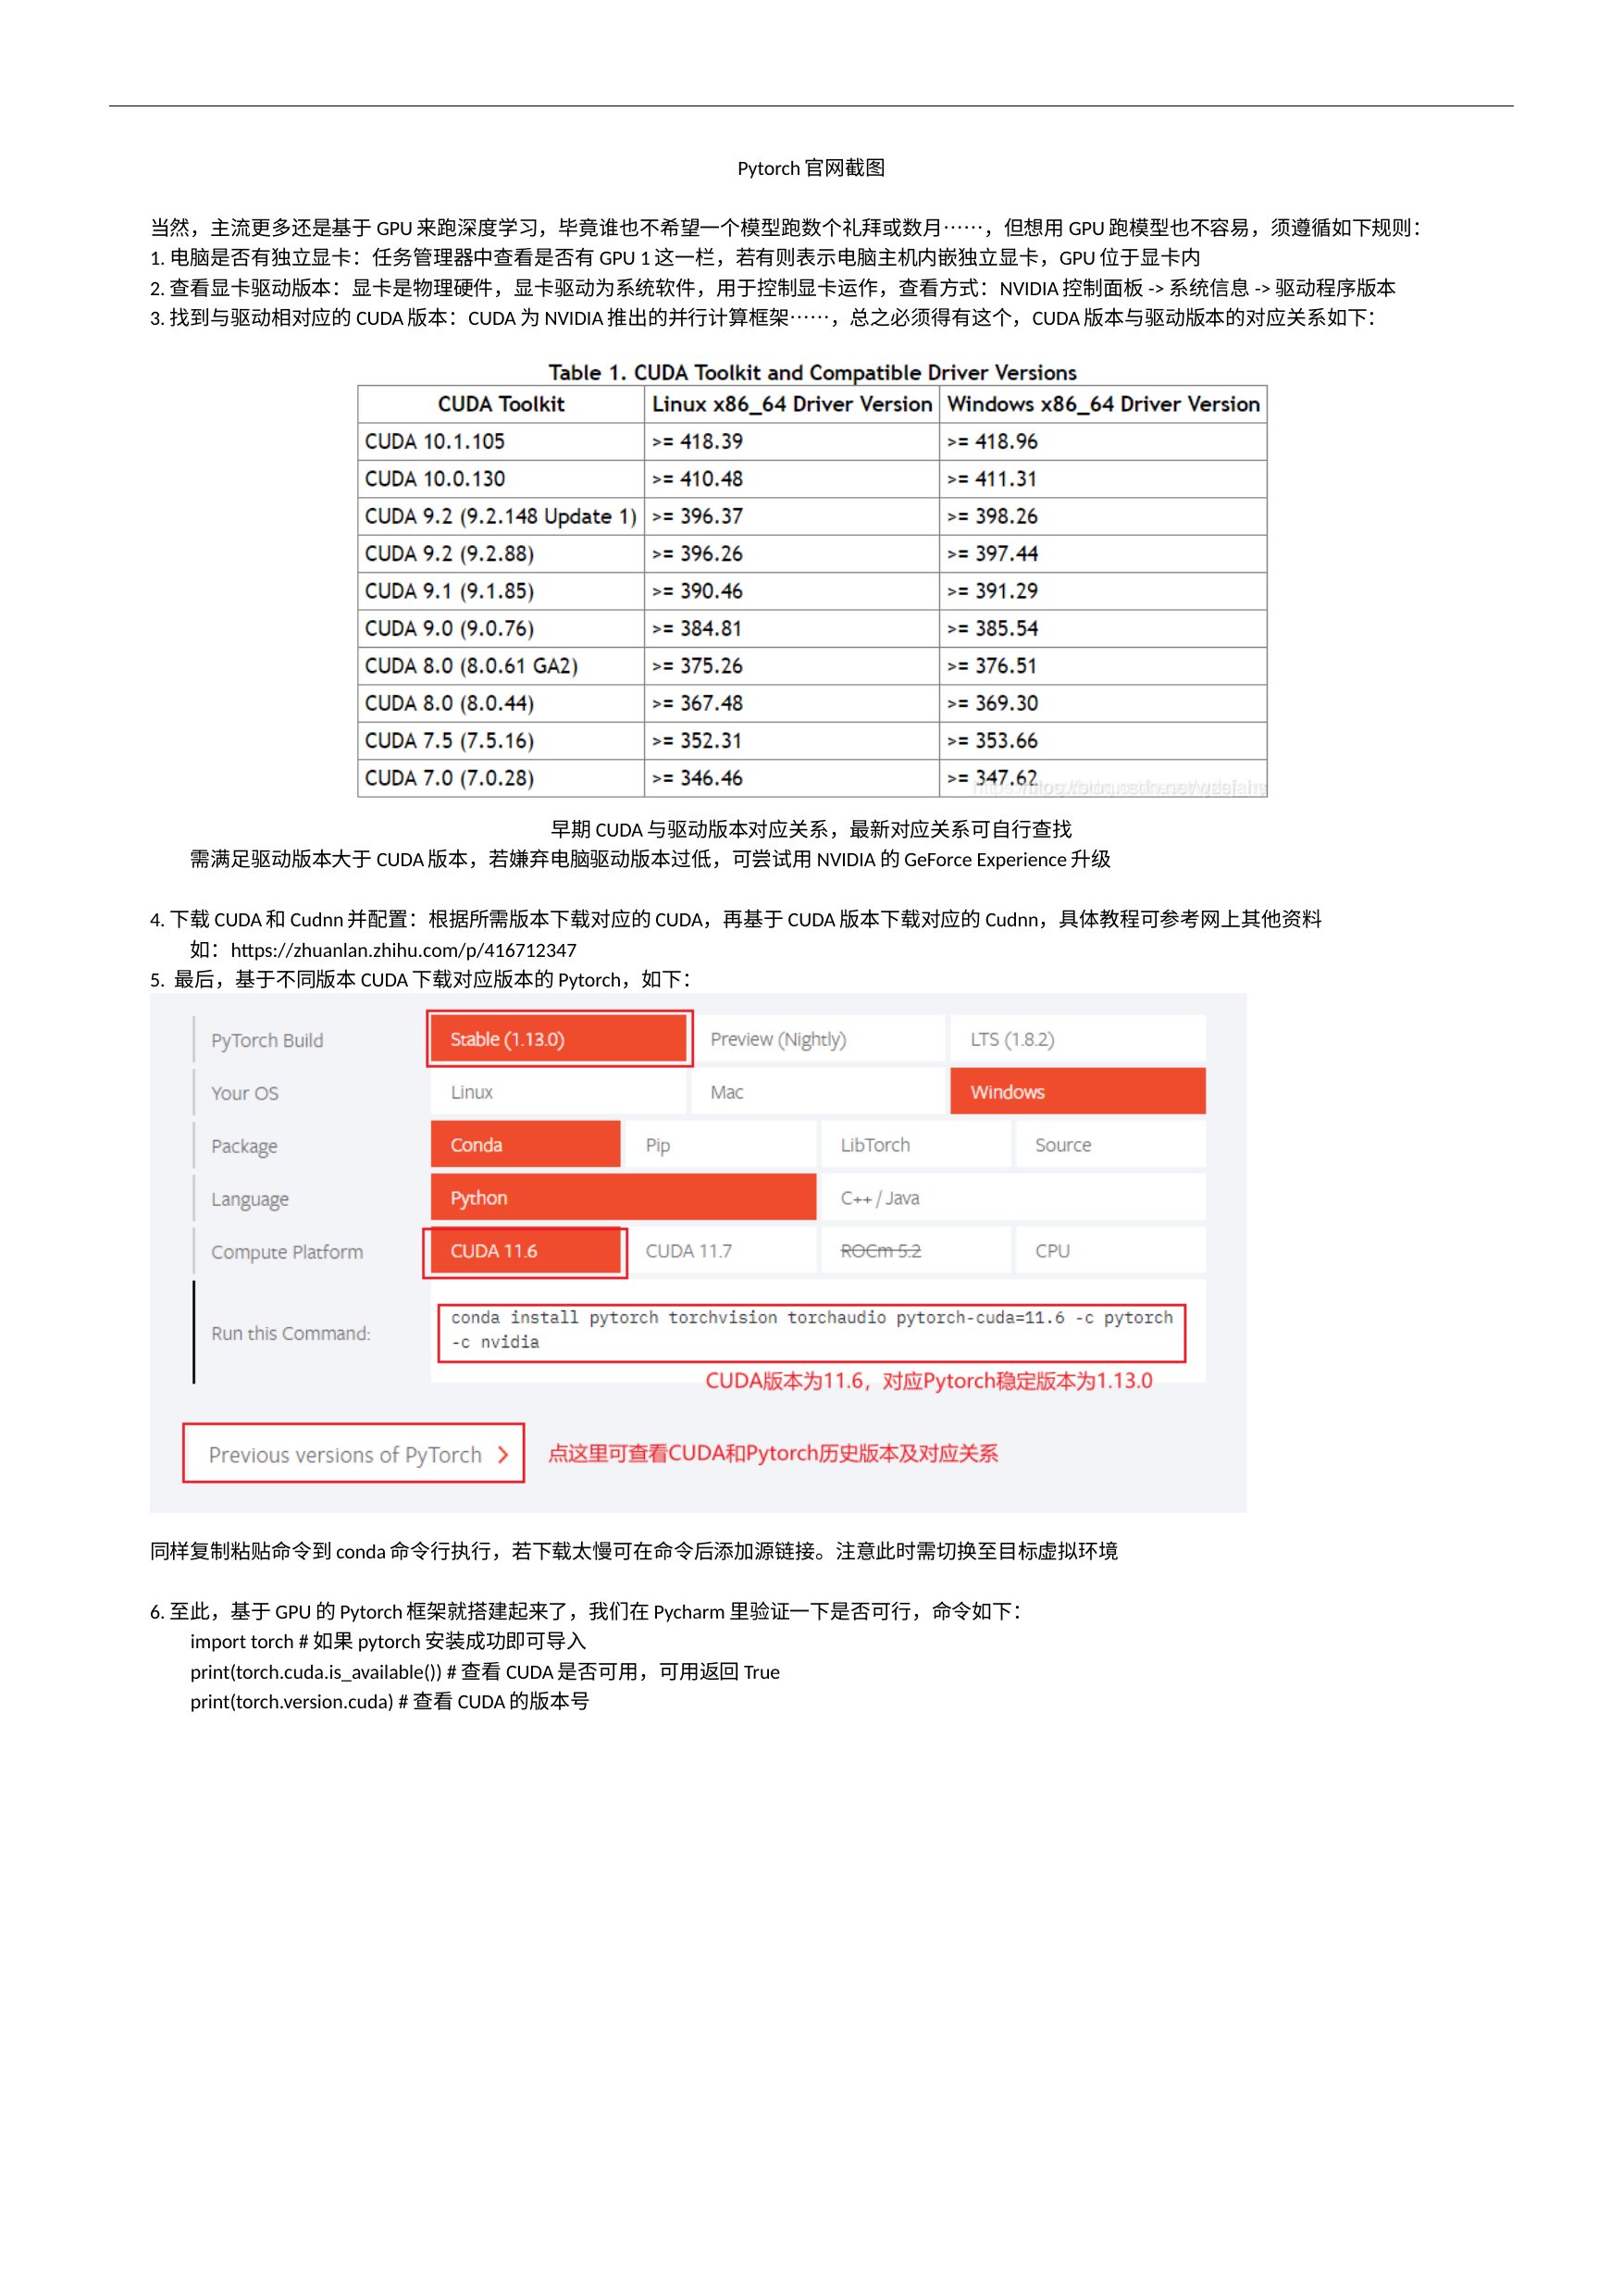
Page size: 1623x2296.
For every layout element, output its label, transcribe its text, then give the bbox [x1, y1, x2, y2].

list 找到与驱动相对应的CUDA版本：CUDA为NVIDIA推出的并行计算框架……，总之必须得有这个，CUDA版本与驱动版本的对应关系如下： [109, 302, 1514, 331]
text print(torch.version.cuda) # 查看CUDA的版本号 [150, 1685, 1514, 1715]
text Pytorch官网截图 [109, 151, 1514, 181]
picture [344, 361, 1279, 810]
text 同样复制粘贴命令到conda命令行执行，若下载太慢可在命令后添加源链接。注意此时需切换至目标虚拟环境 [109, 1534, 1514, 1565]
picture [149, 993, 1247, 1513]
text print(torch.cuda.is_available()) # 查看CUDA是否可用，可用返回True [150, 1655, 1514, 1685]
text import torch # 如果pytorch安装成功即可导入 [150, 1625, 1514, 1655]
list 至此，基于GPU的Pytorch框架就搭建起来了，我们在Pycharm里验证一下是否可行，命令如下： [109, 1595, 1514, 1625]
text 早期CUDA与驱动版本对应关系，最新对应关系可自行查找 [109, 813, 1514, 843]
text 当然，主流更多还是基于GPU来跑深度学习，毕竟谁也不希望一个模型跑数个礼拜或数月……，但想用GPU跑模型也不容易，须遵循如下规则： [109, 211, 1514, 242]
list 电脑是否有独立显卡：任务管理器中查看是否有 GPU 1这一栏，若有则表示电脑主机内嵌独立显卡，GPU位于显卡内 [109, 242, 1514, 271]
text 需满足驱动版本大于CUDA版本，若嫌弃电脑驱动版本过低，可尝试用NVIDIA的GeForce Experience升级 [150, 843, 1514, 873]
list 最后，基于不同版本CUDA下载对应版本的Pytorch，如下： [109, 963, 1514, 993]
list 下载CUDA和Cudnn并配置：根据所需版本下载对应的CUDA，再基于CUDA版本下载对应的Cudnn，具体教程可参考网上其他资料 [109, 903, 1514, 933]
text 如：https://zhuanlan.zhihu.com/p/416712347 [191, 933, 1514, 963]
list 查看显卡驱动版本：显卡是物理硬件，显卡驱动为系统软件，用于控制显卡运作，查看方式：NVIDIA控制面板 -> 系统信息 -> 驱动程序版本 [109, 271, 1514, 302]
